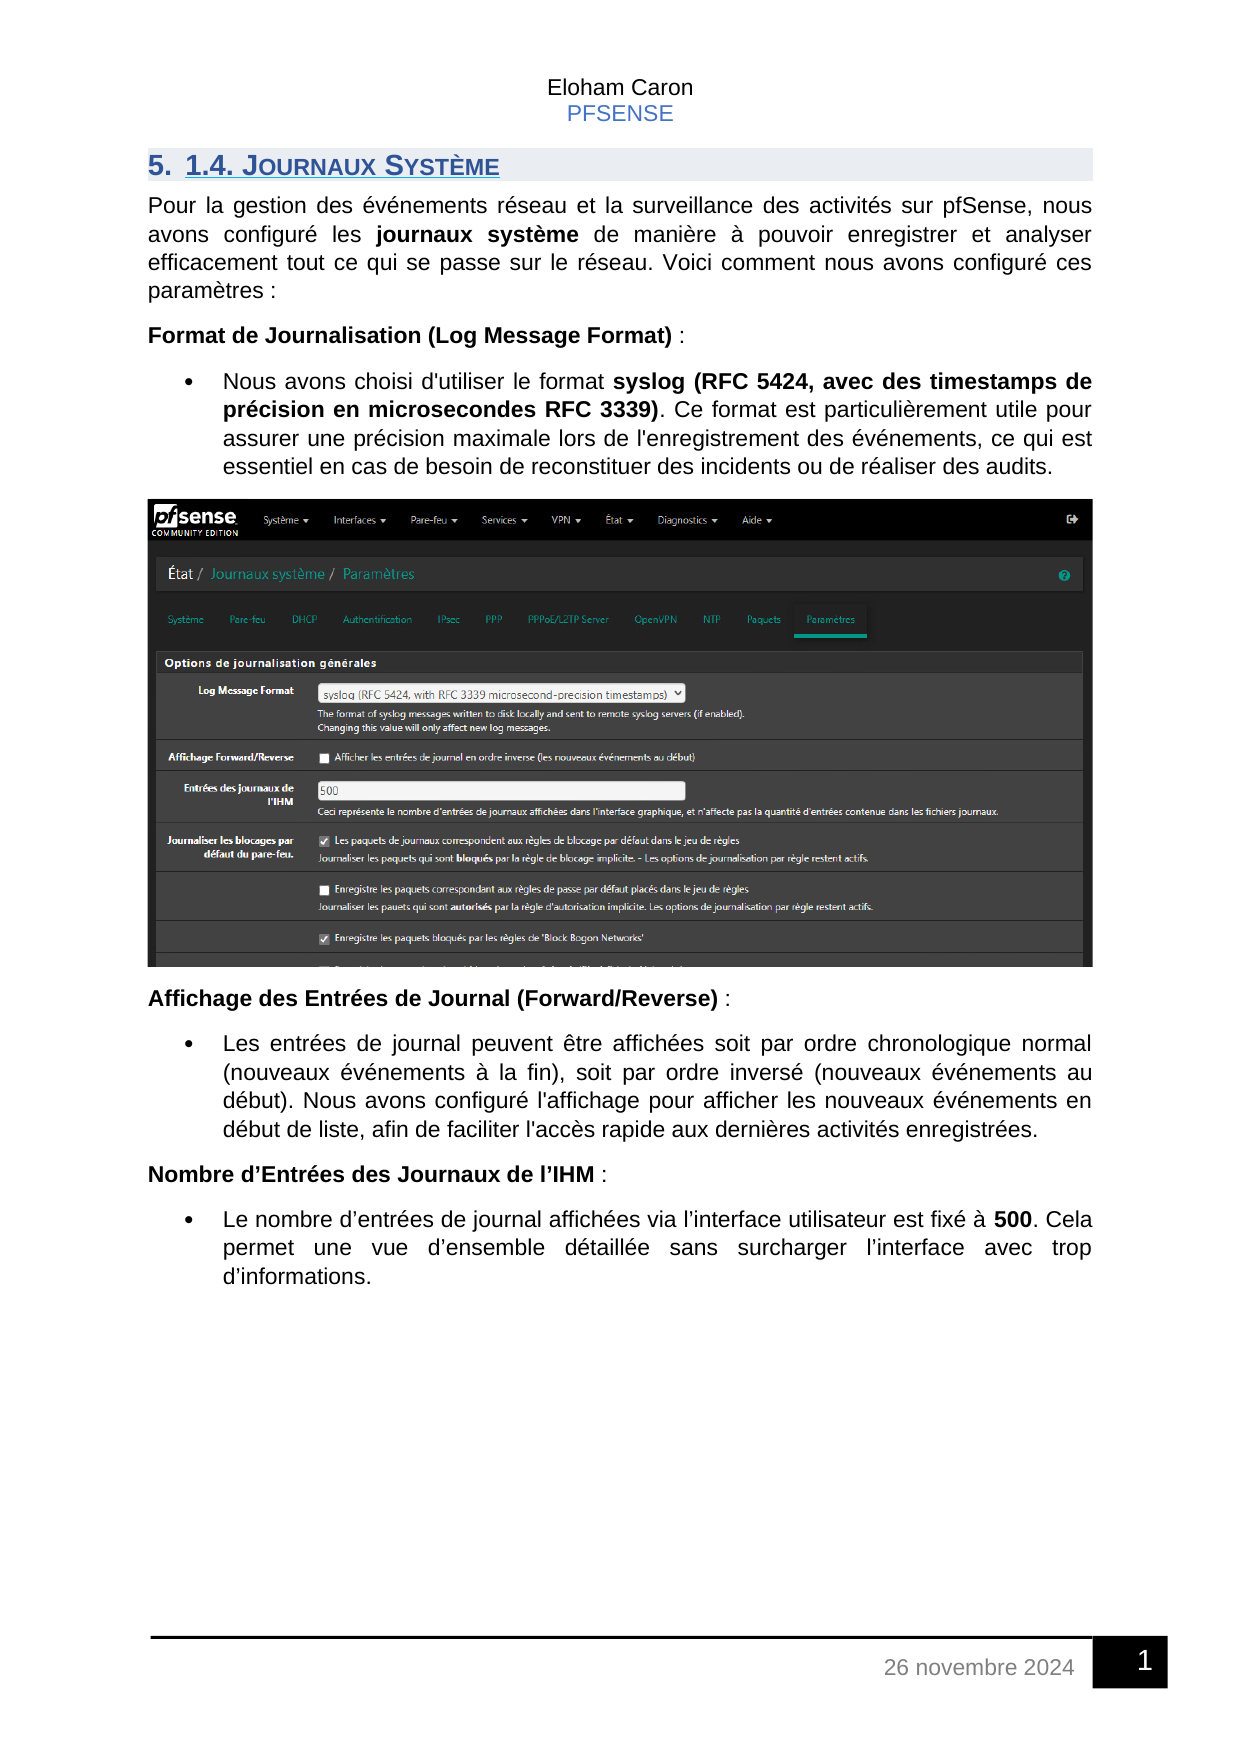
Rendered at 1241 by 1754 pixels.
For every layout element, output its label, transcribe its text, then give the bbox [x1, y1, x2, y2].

picture [147, 498, 1093, 967]
list Les entrées de journal peuvent être affichées soit par ordre chronologique normal (nouveaux événements à la fin), soit par ordre inversé (nouveaux événements au début). Nous avons configuré l'affichage pour afficher les nouveaux événements en début de liste, afin de faciliter l'accès rapide aux dernières activités enregistrées. [185, 1030, 1093, 1142]
subtitle 1.4. Journaux Système [148, 148, 1093, 181]
text Pour la gestion des événements réseau et la surveillance des activités sur pfSense, nous avons configuré les journaux système de manière à pouvoir enregistrer et analyser efficacement tout ce qui se passe sur le réseau. Voici comment nous avons configuré ces paramètres : [148, 192, 1093, 304]
list Nous avons choisi d'utiliser le format syslog (RFC 5424, avec des timestamps de précision en microsecondes RFC 3339). Ce format est particulièrement utile pour assurer une précision maximale lors de l'enregistrement des événements, ce qui est essentiel en cas de besoin de reconstituer des incidents ou de réaliser des audits. [185, 368, 1093, 479]
text Nombre d’Entrées des Journaux de l’IHM : [148, 1161, 1093, 1187]
text Affichage des Entrées de Journal (Forward/Reverse) : [148, 985, 1093, 1012]
list Le nombre d’entrées de journal affichées via l’interface utilisateur est fixé à 500. Cela permet une vue d’ensemble détaillée sans surcharger l’interface avec trop d’informations. [185, 1206, 1093, 1289]
text Format de Journalisation (Log Message Format) : [148, 322, 1093, 349]
